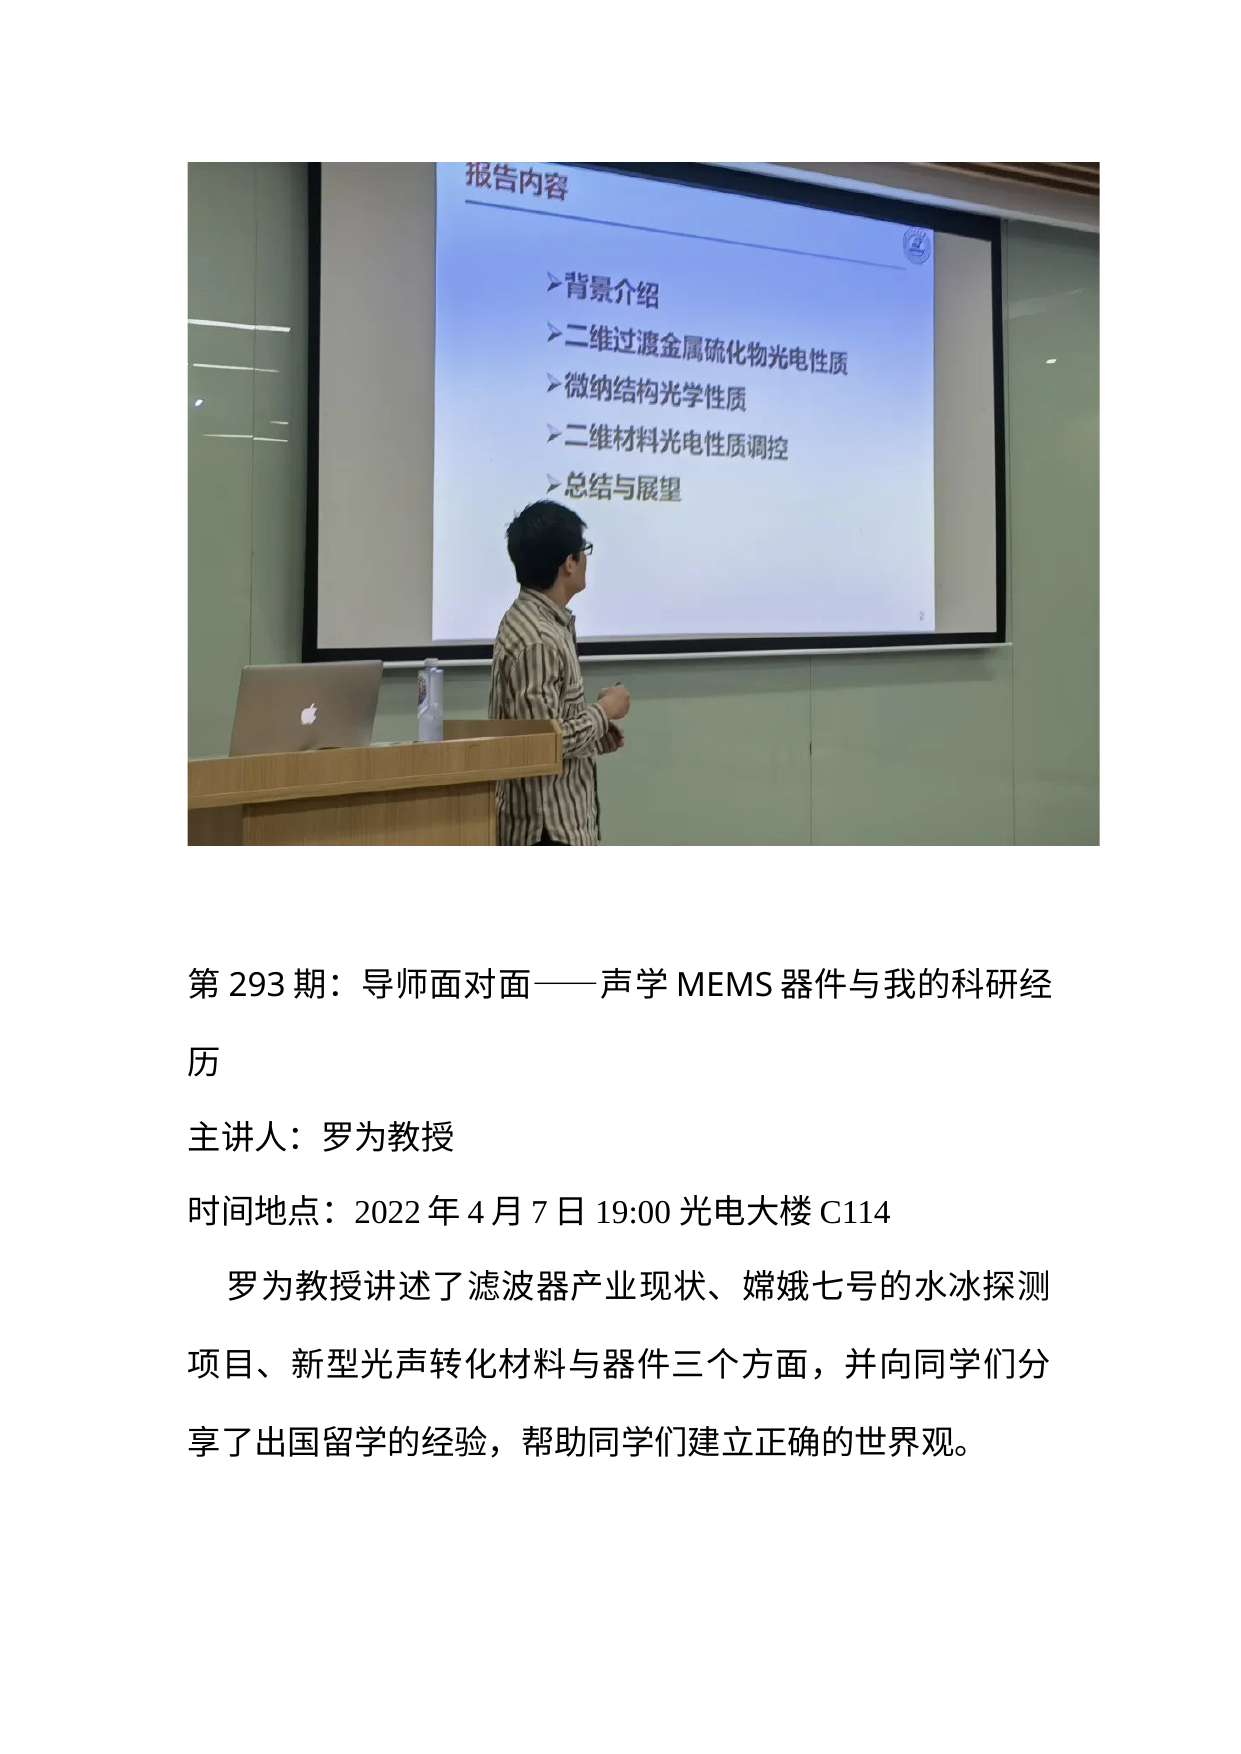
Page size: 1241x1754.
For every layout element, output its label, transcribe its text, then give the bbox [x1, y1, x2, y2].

text 罗为教授讲述了滤波器产业现状、嫦娥七号的水冰探测项目、新型光声转化材料与器件三个方面，并向同学们分享了出国留学的经验，帮助同学们建立正确的世界观。 [187, 1251, 1053, 1472]
picture [187, 162, 1100, 846]
text 第293期：导师面对面——声学MEMS器件与我的科研经历 [187, 949, 1053, 1092]
text 主讲人：罗为教授 [187, 1102, 1053, 1167]
text 时间地点：2022年4月7日 19:00 光电大楼C114 [187, 1177, 1053, 1242]
